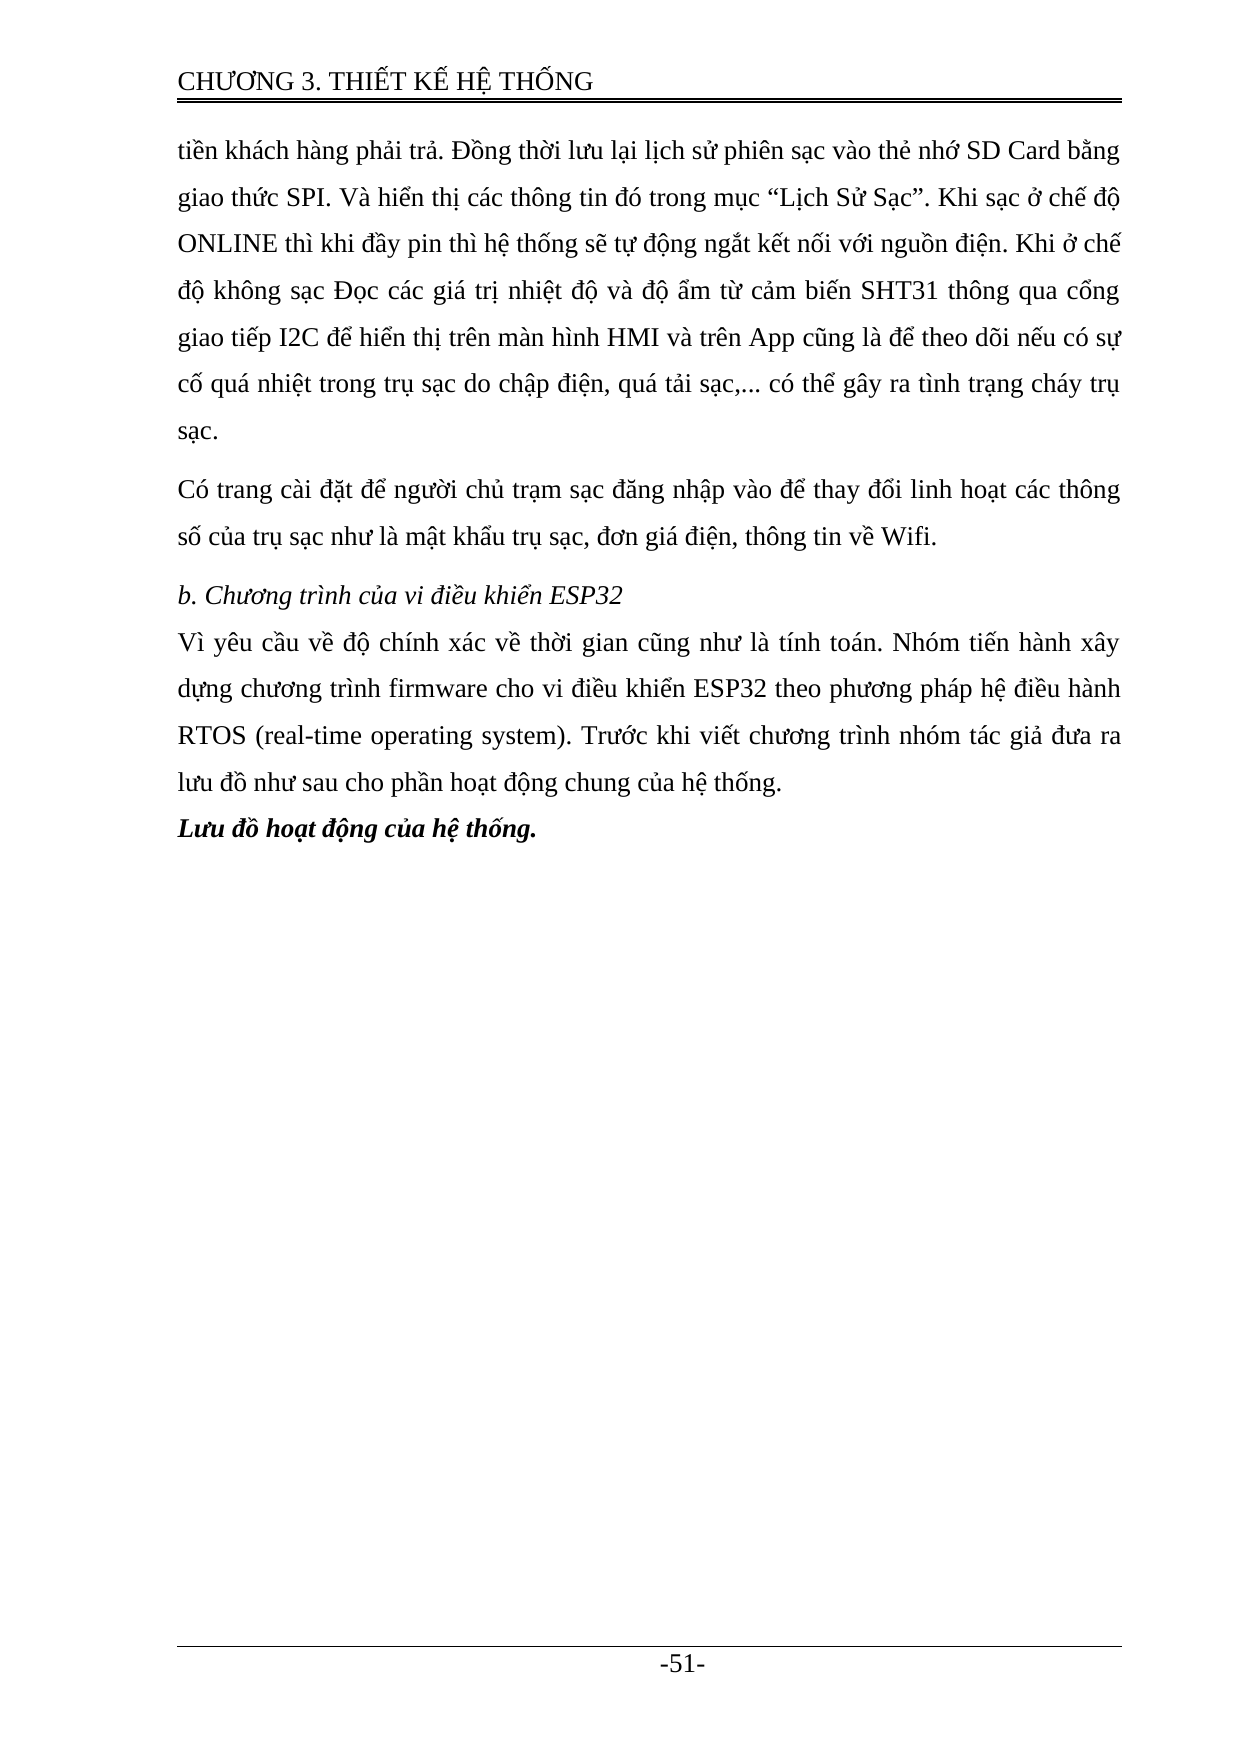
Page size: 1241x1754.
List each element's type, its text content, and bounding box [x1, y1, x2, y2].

subtitle Chương trình của vi điều khiển ESP32 [177, 579, 1122, 610]
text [177, 134, 1122, 445]
text Lưu đồ hoạt động của hệ thống. [177, 812, 1122, 843]
text Có trang cài đặt để người chủ trạm sạc đăng nhập vào để thay đổi linh hoạt các thông số của trụ sạc như là mật khẩu trụ sạc, đơn giá điện, thông tin về Wifi. [177, 473, 1122, 551]
text Vì yêu cầu về độ chính xác về thời gian cũng như là tính toán. Nhóm tiến hành xây dựng chương trình firmware cho vi điều khiển ESP32 theo phương pháp hệ điều hành RTOS (real-time operating system). Trước khi viết chương trình nhóm tác giả đưa ra lưu đồ như sau cho phần hoạt động chung của hệ thống. [177, 626, 1122, 797]
